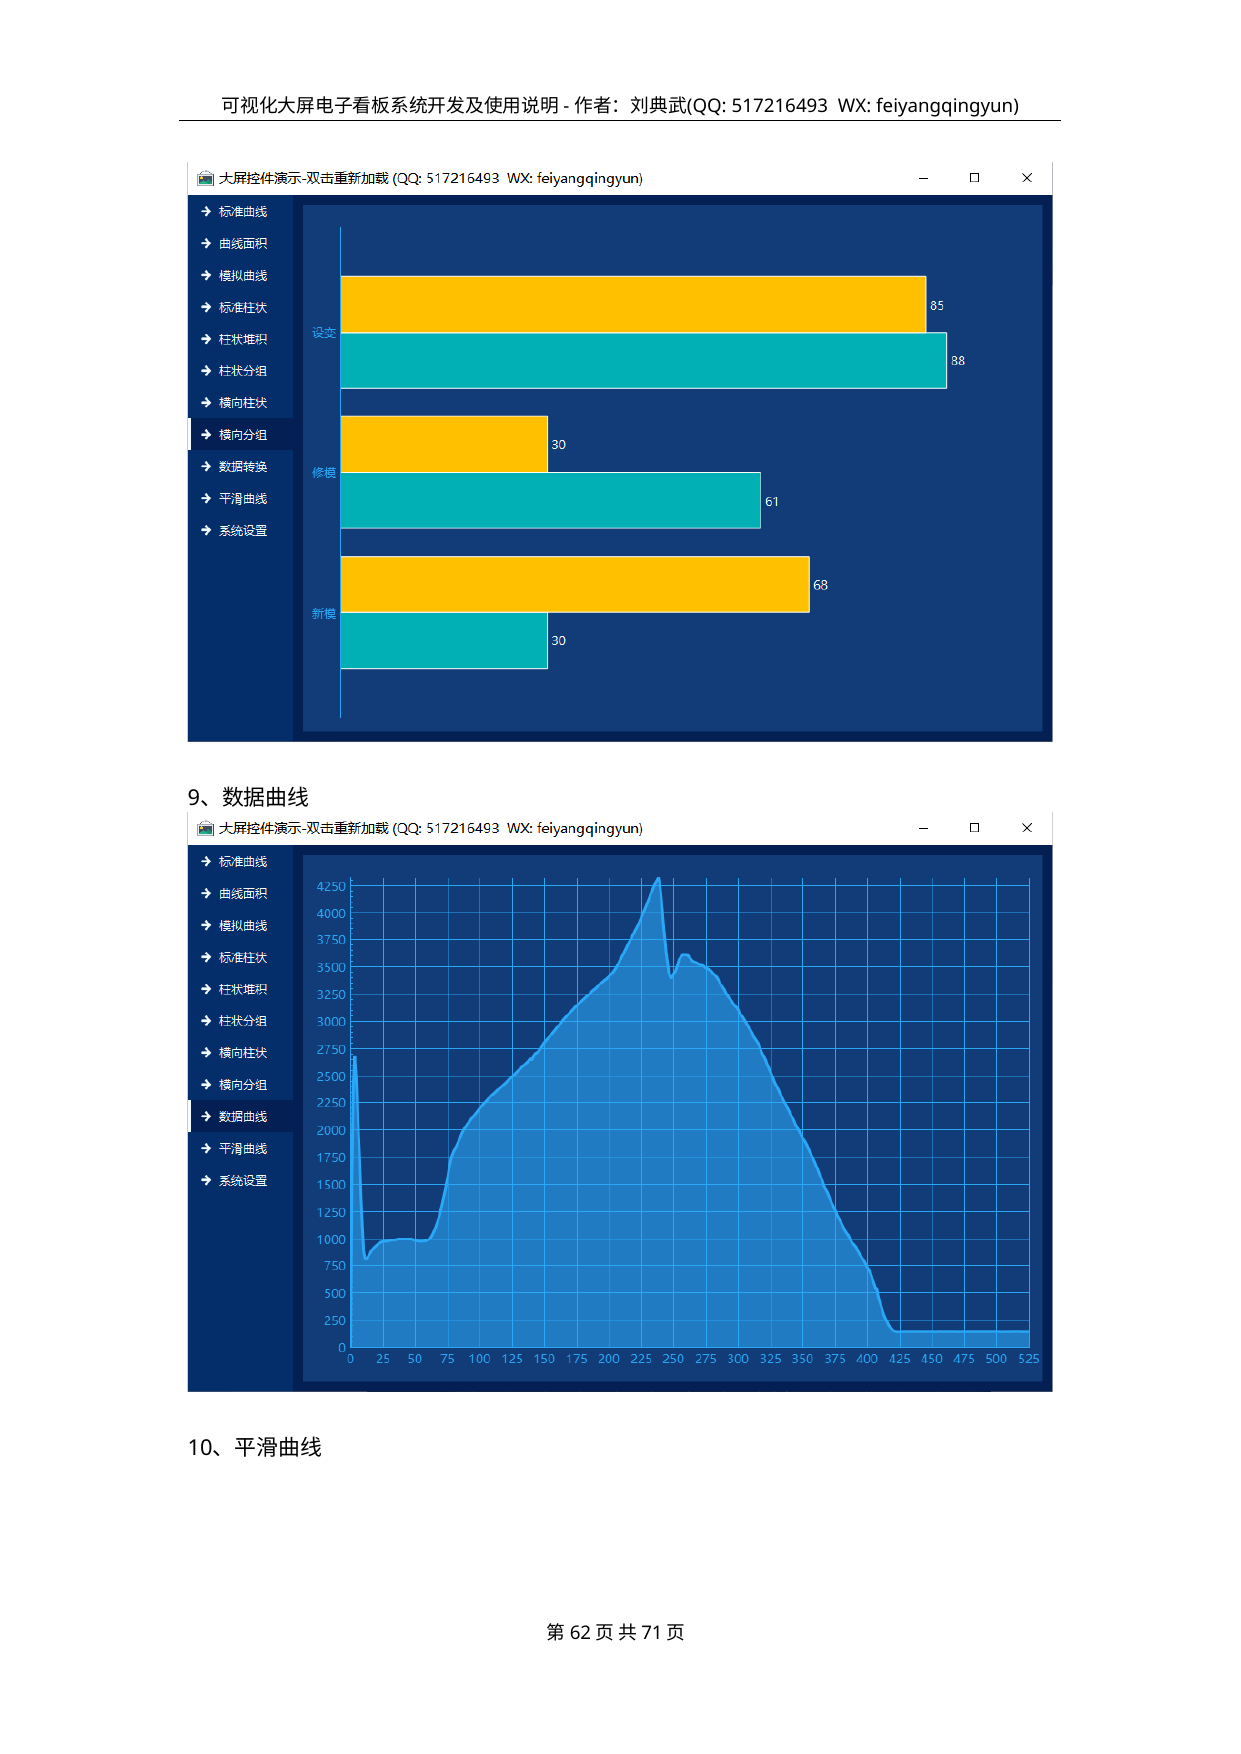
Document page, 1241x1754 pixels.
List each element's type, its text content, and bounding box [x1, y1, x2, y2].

text 9、数据曲线 [187, 779, 1053, 812]
picture [187, 162, 1053, 742]
picture [187, 812, 1053, 1392]
text 10、平滑曲线 [187, 1429, 1053, 1462]
